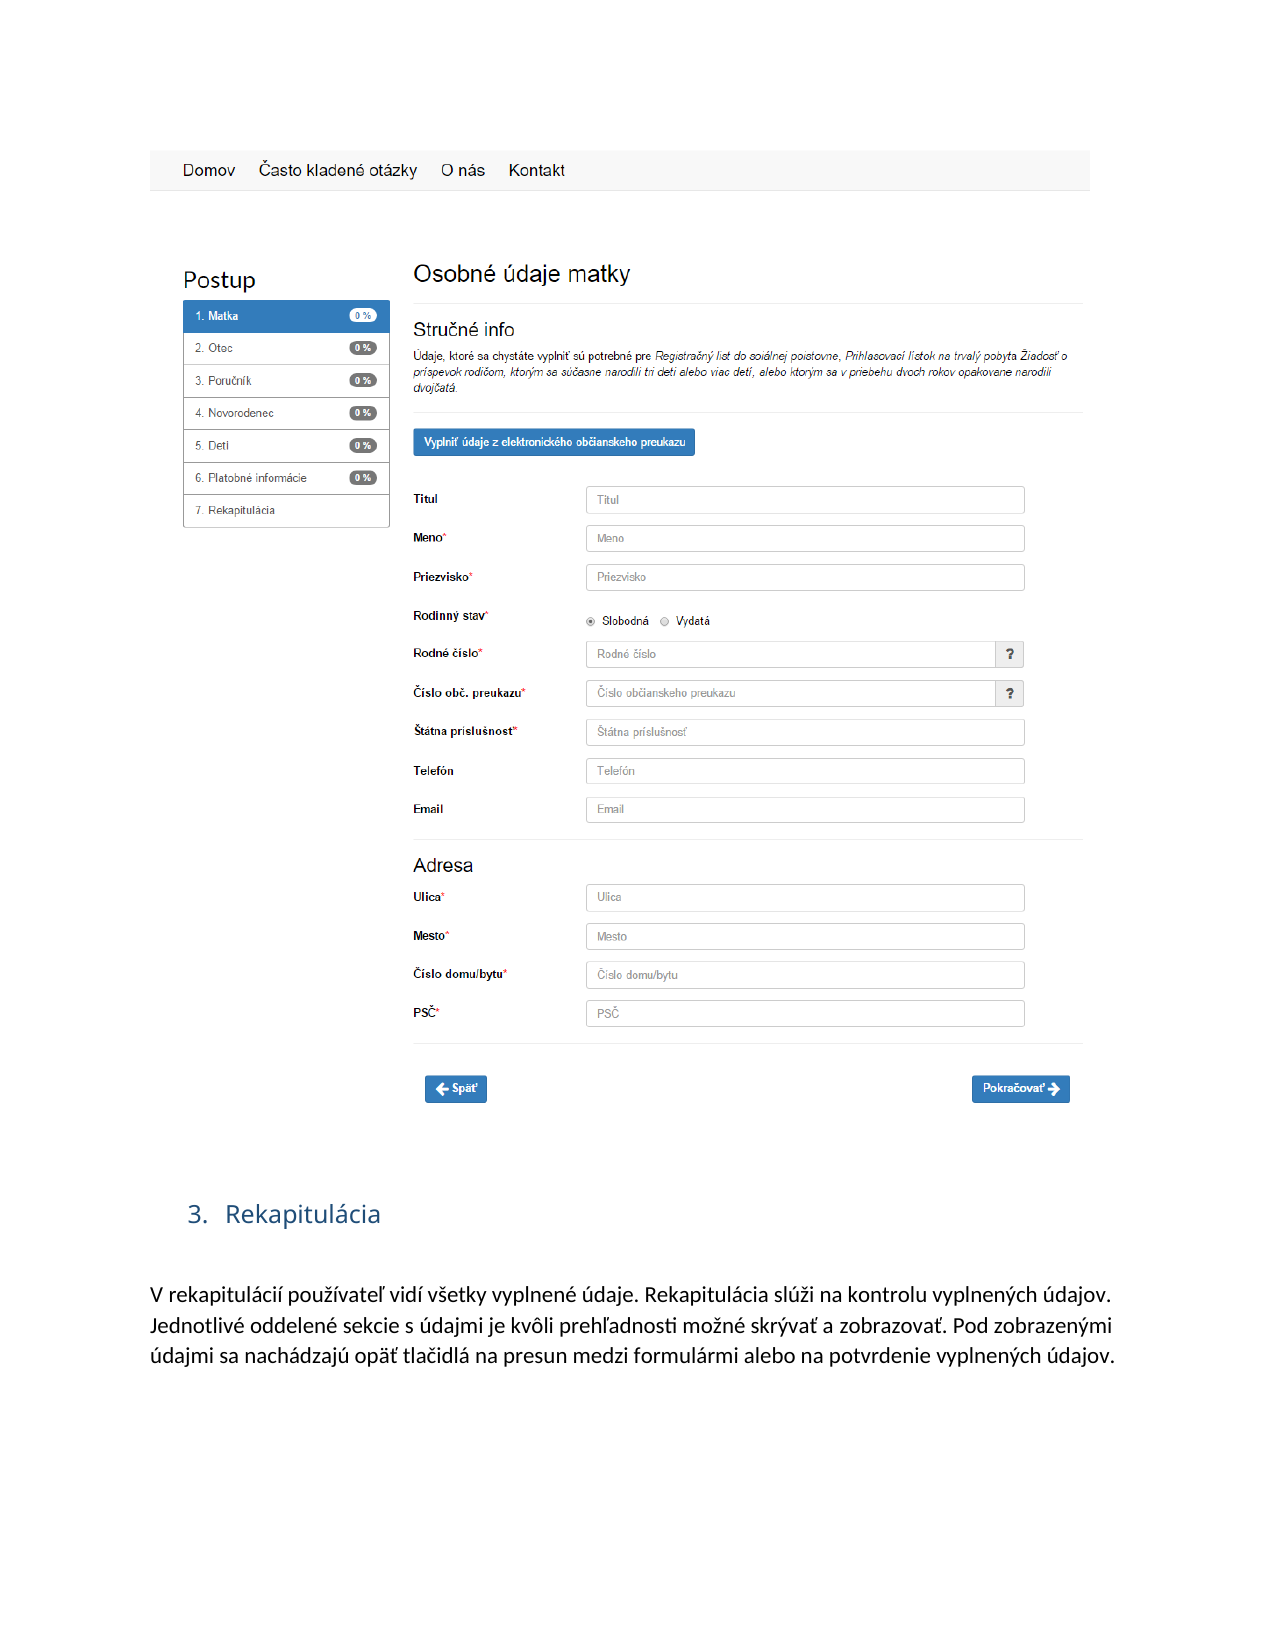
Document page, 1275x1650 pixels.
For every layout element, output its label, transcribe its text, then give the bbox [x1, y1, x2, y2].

picture [150, 150, 1090, 1132]
text V rekapitulácií používateľ vidí všetky vyplnené údaje. Rekapitulácia slúži na kontrolu vyplnených údajov. Jednotlivé oddelené sekcie s údajmi je kvôli prehľadnosti možné skrývať a zobrazovať. Pod zobrazenými údajmi sa nachádzajú opäť tlačidlá na presun medzi formulármi alebo na potvrdenie vyplnených údajov. [150, 1281, 1125, 1369]
subtitle Rekapitulácia [187, 1197, 1125, 1231]
